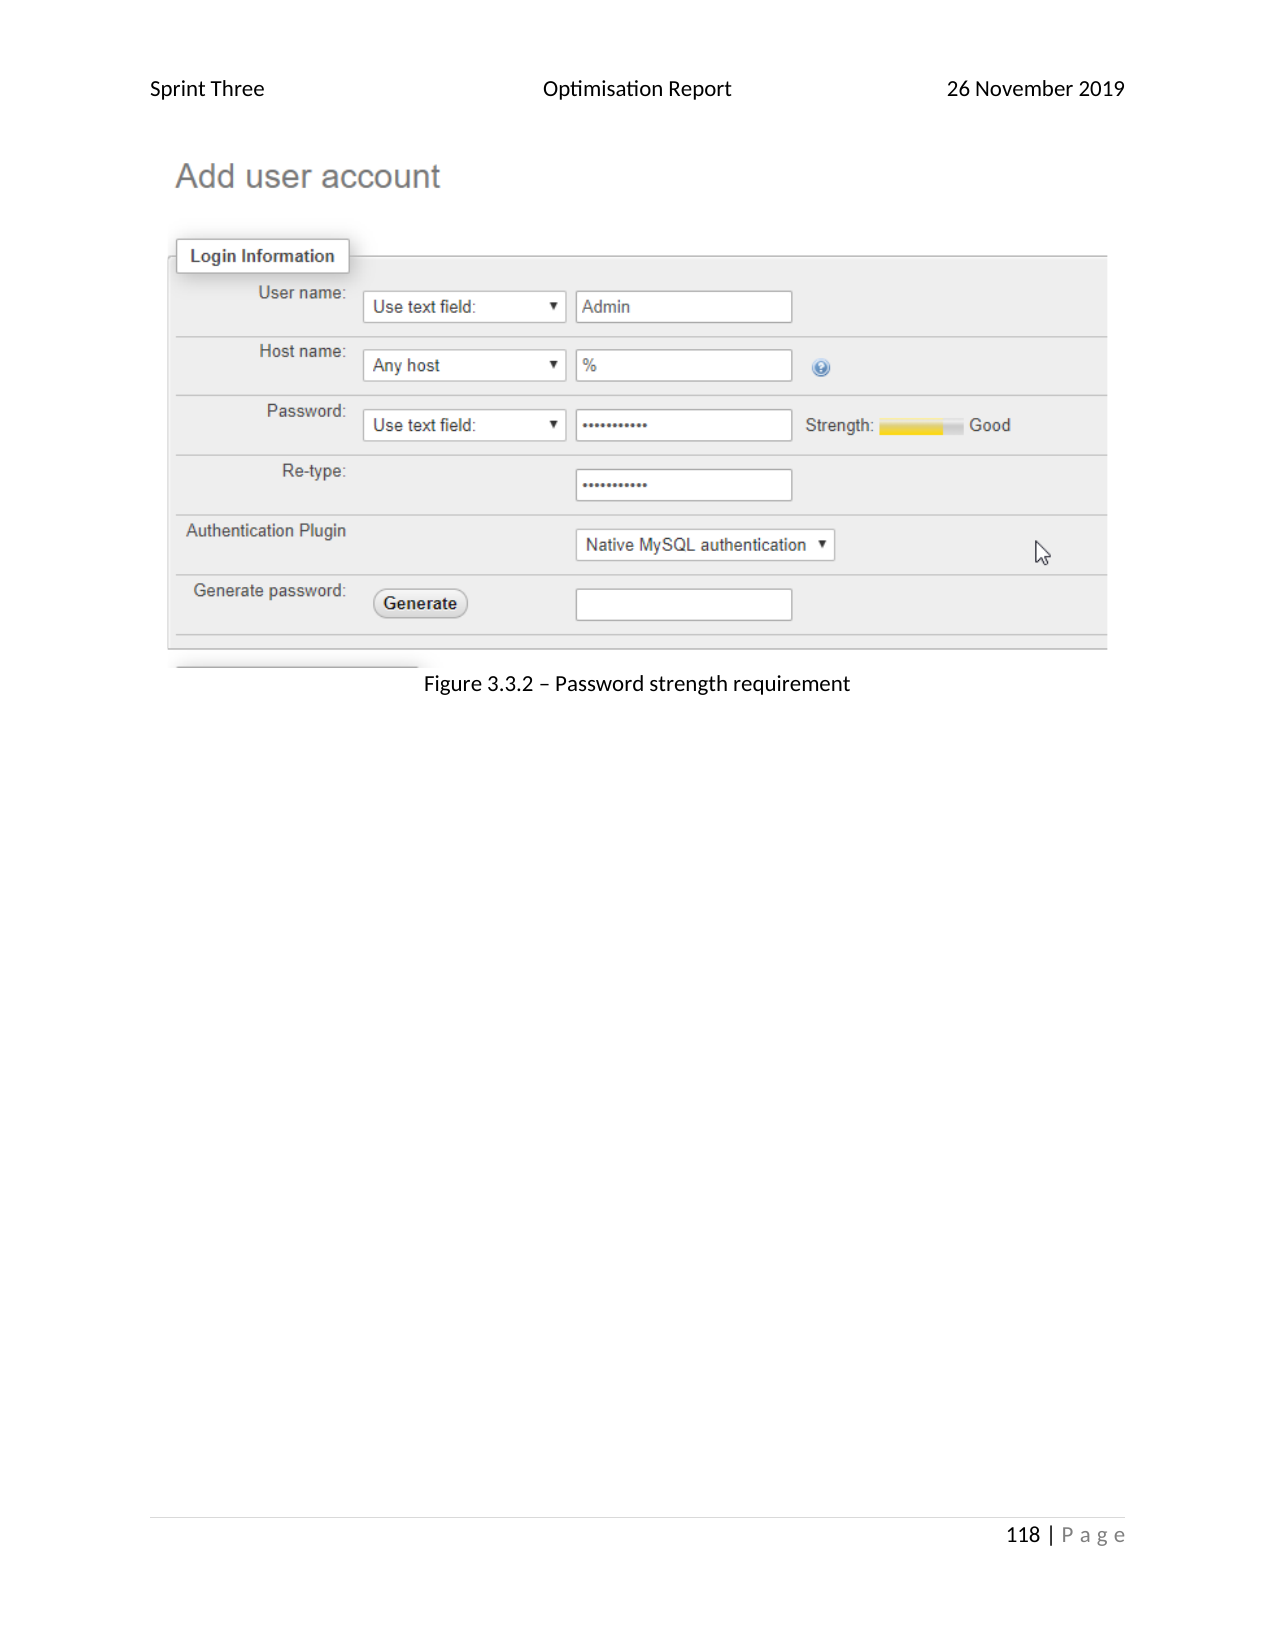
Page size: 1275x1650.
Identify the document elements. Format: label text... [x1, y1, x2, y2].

picture [167, 150, 1108, 668]
